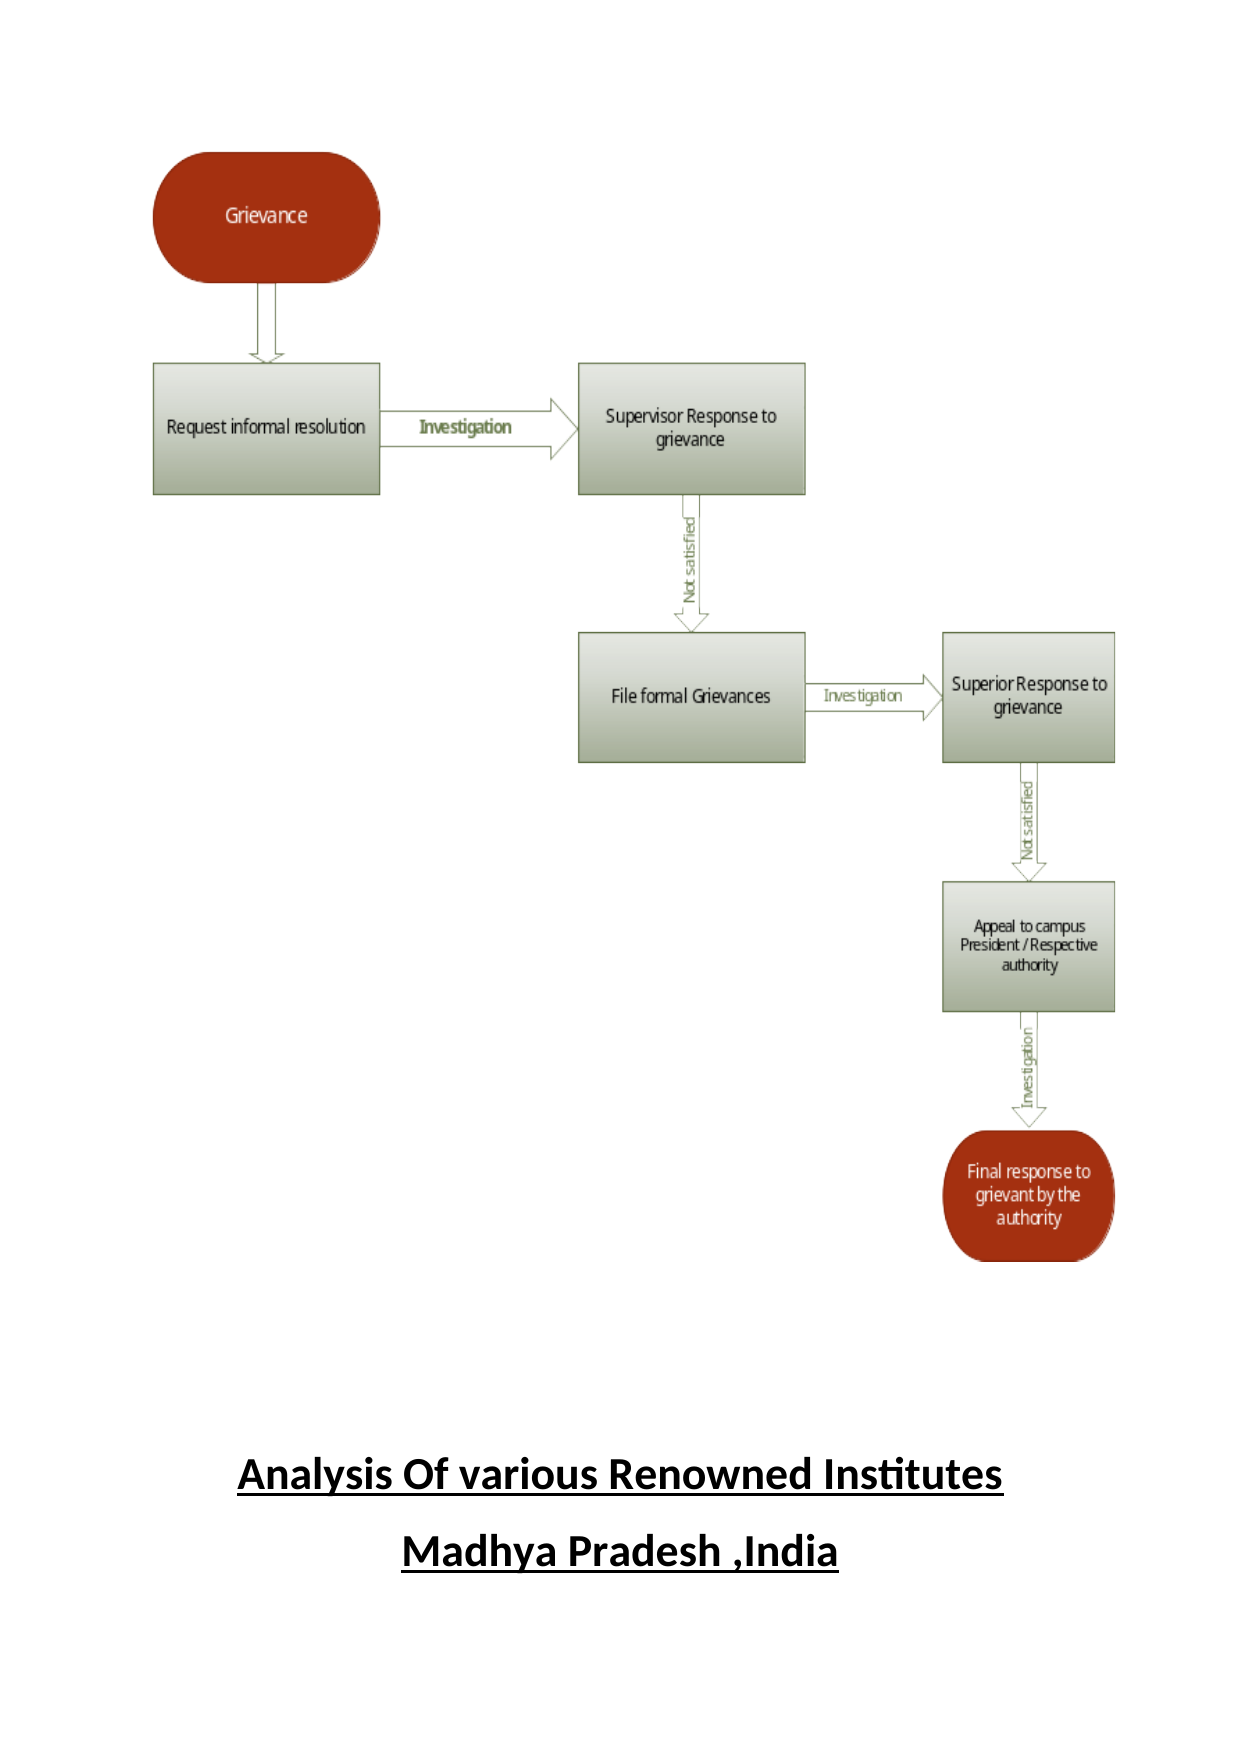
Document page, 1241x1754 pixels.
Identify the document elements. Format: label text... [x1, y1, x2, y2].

text Madhya Pradesh ,India [150, 1522, 1090, 1578]
text Analysis Of various Renowned Institutes [150, 1445, 1090, 1501]
